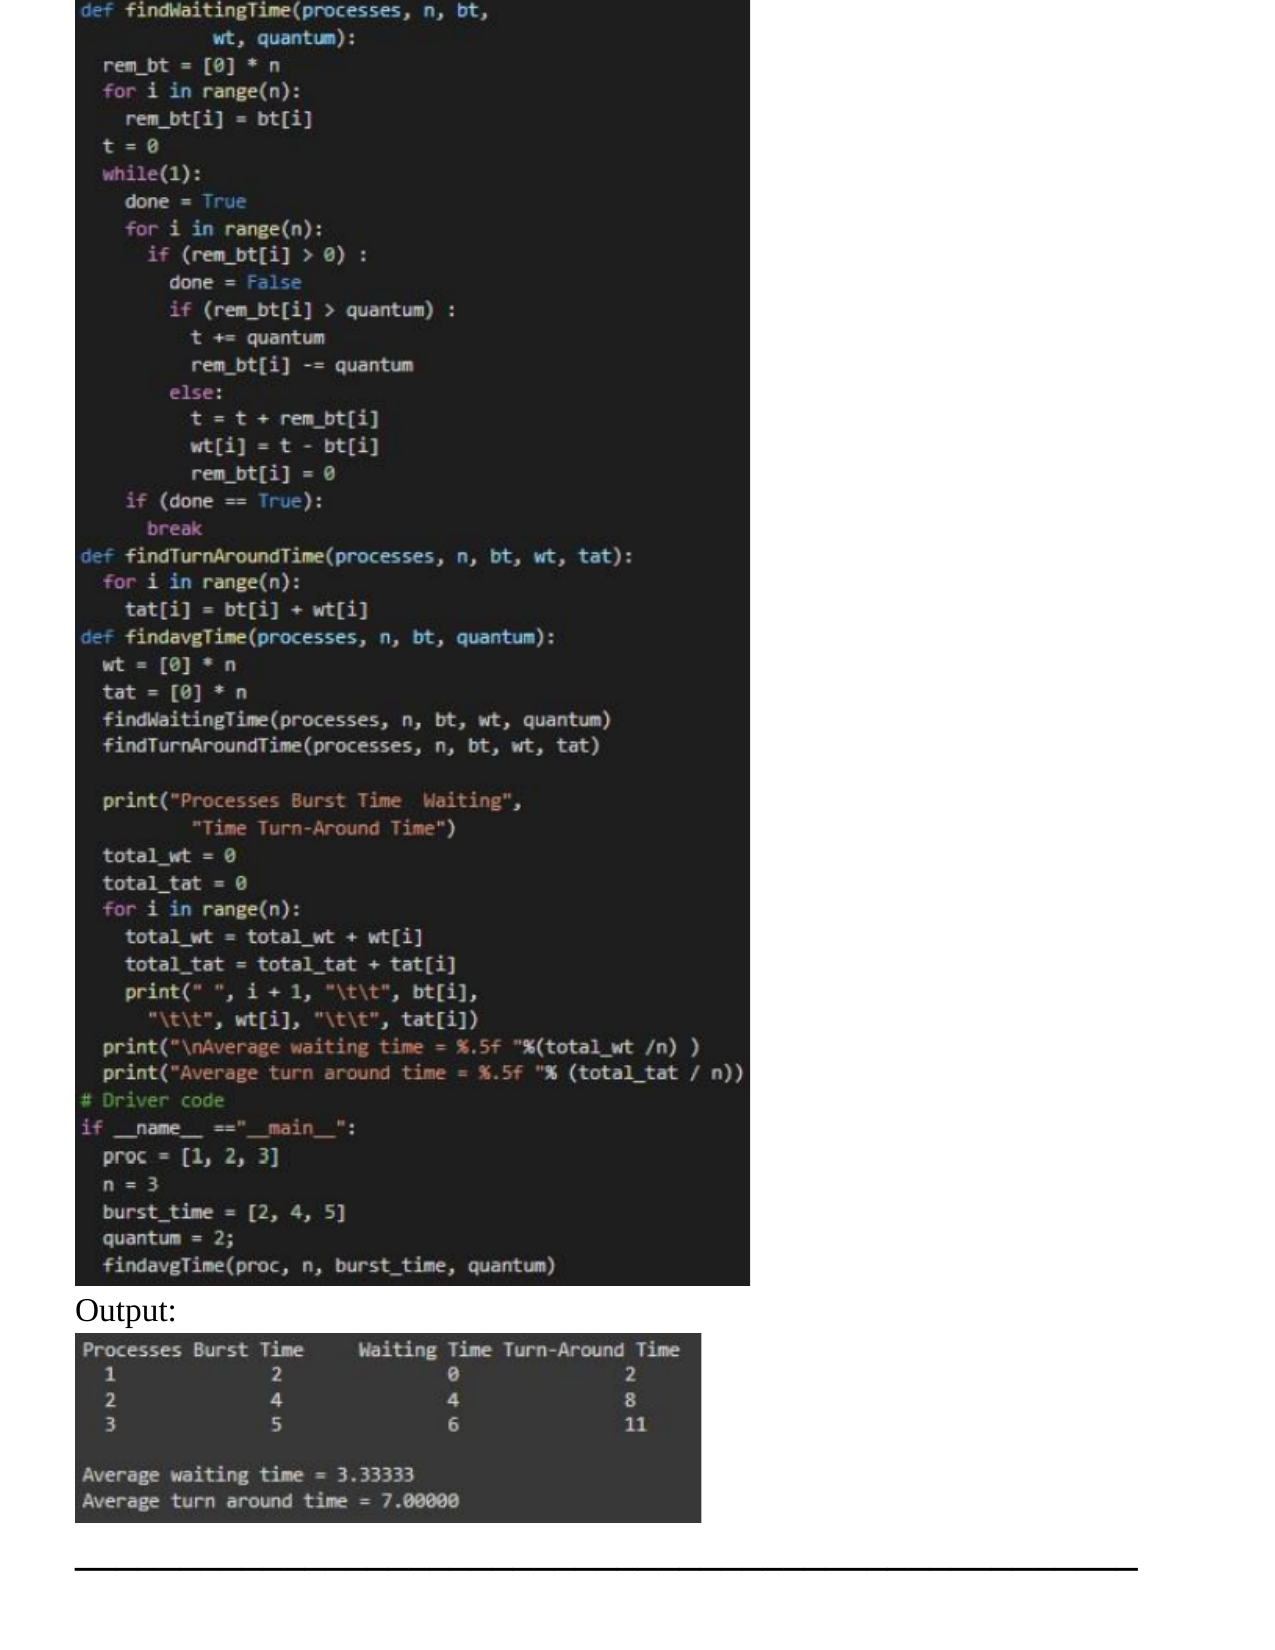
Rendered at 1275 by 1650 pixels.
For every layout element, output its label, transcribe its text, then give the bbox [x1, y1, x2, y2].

picture [75, 0, 750, 1286]
text ___________________________________________________ [75, 1527, 1200, 1575]
text Output: [75, 1290, 1200, 1328]
picture [75, 1333, 702, 1523]
